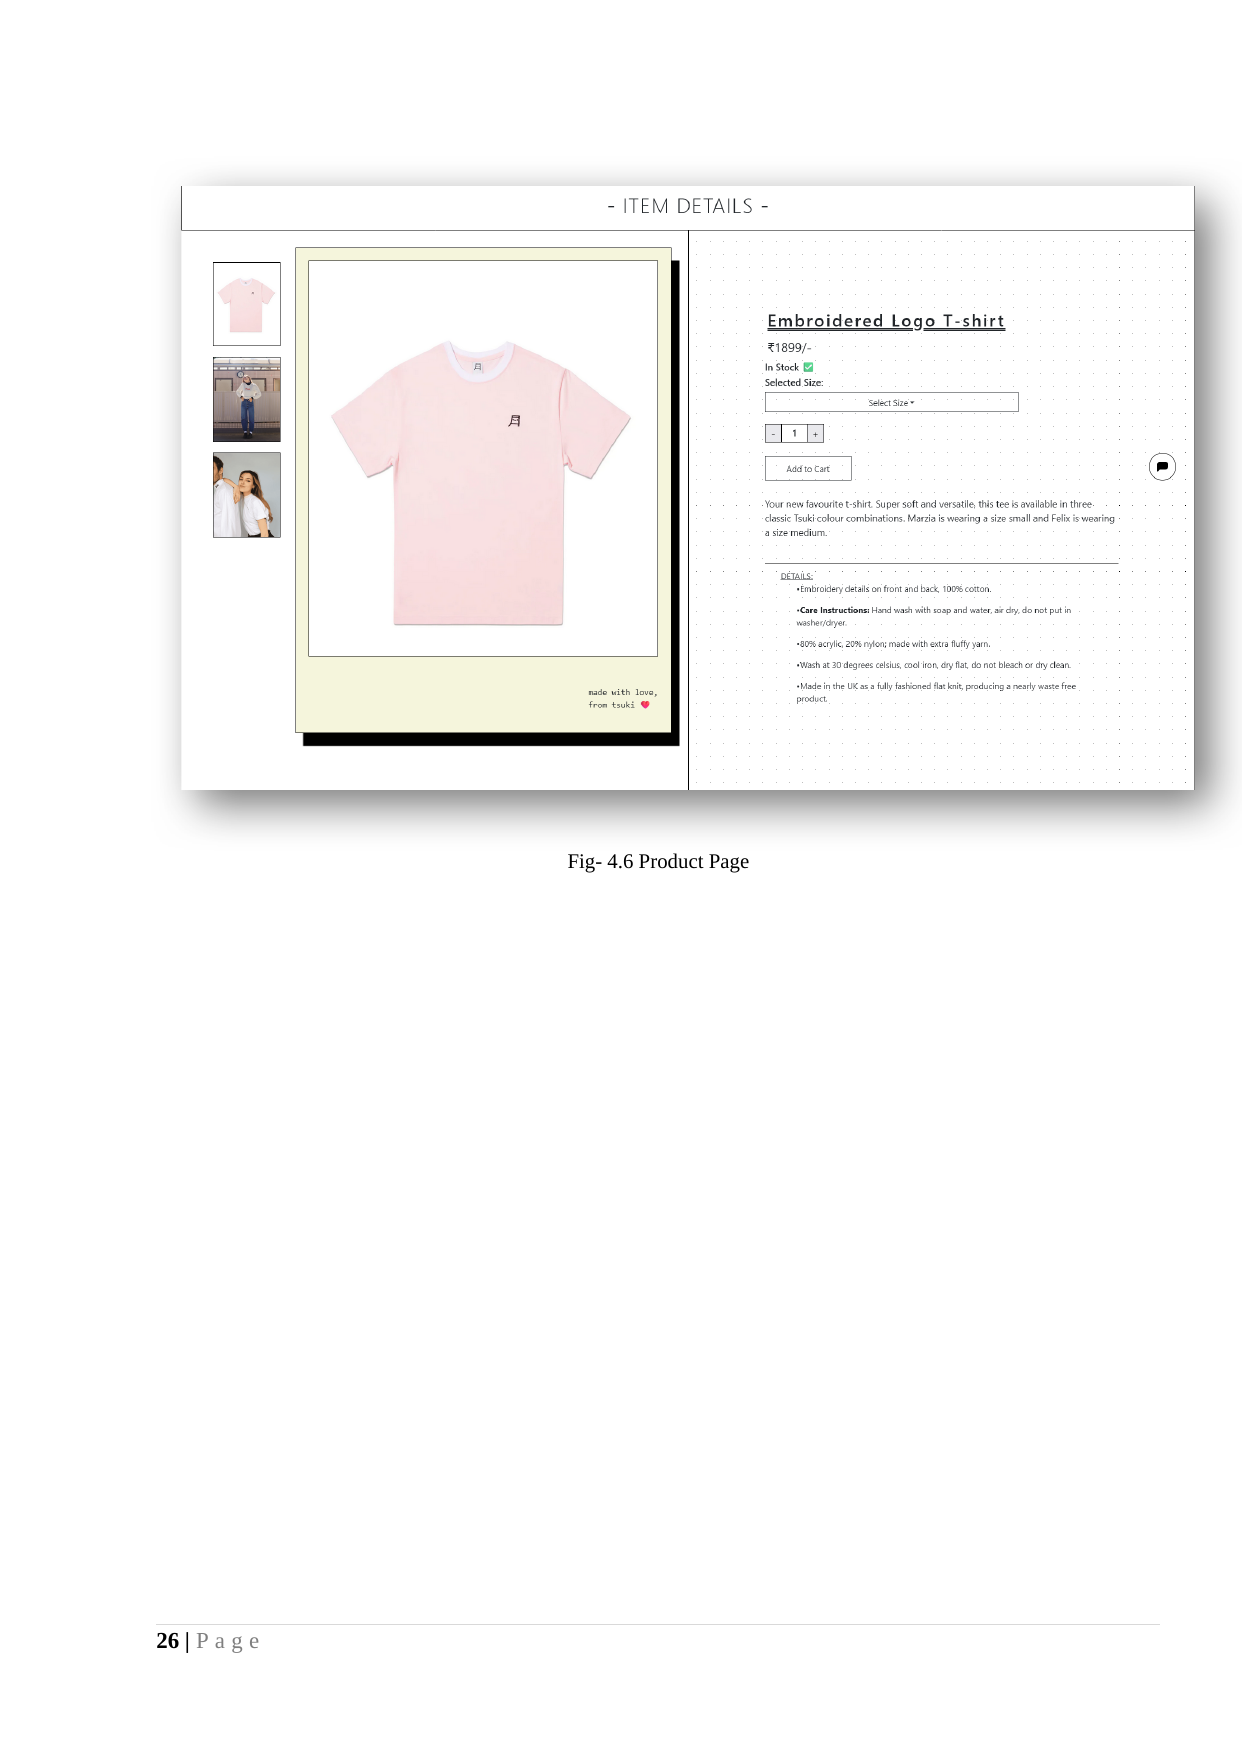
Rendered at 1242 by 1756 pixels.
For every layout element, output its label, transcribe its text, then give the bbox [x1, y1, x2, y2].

text Fig- 4.6 Product Page [156, 849, 1160, 873]
picture [181, 186, 1195, 790]
